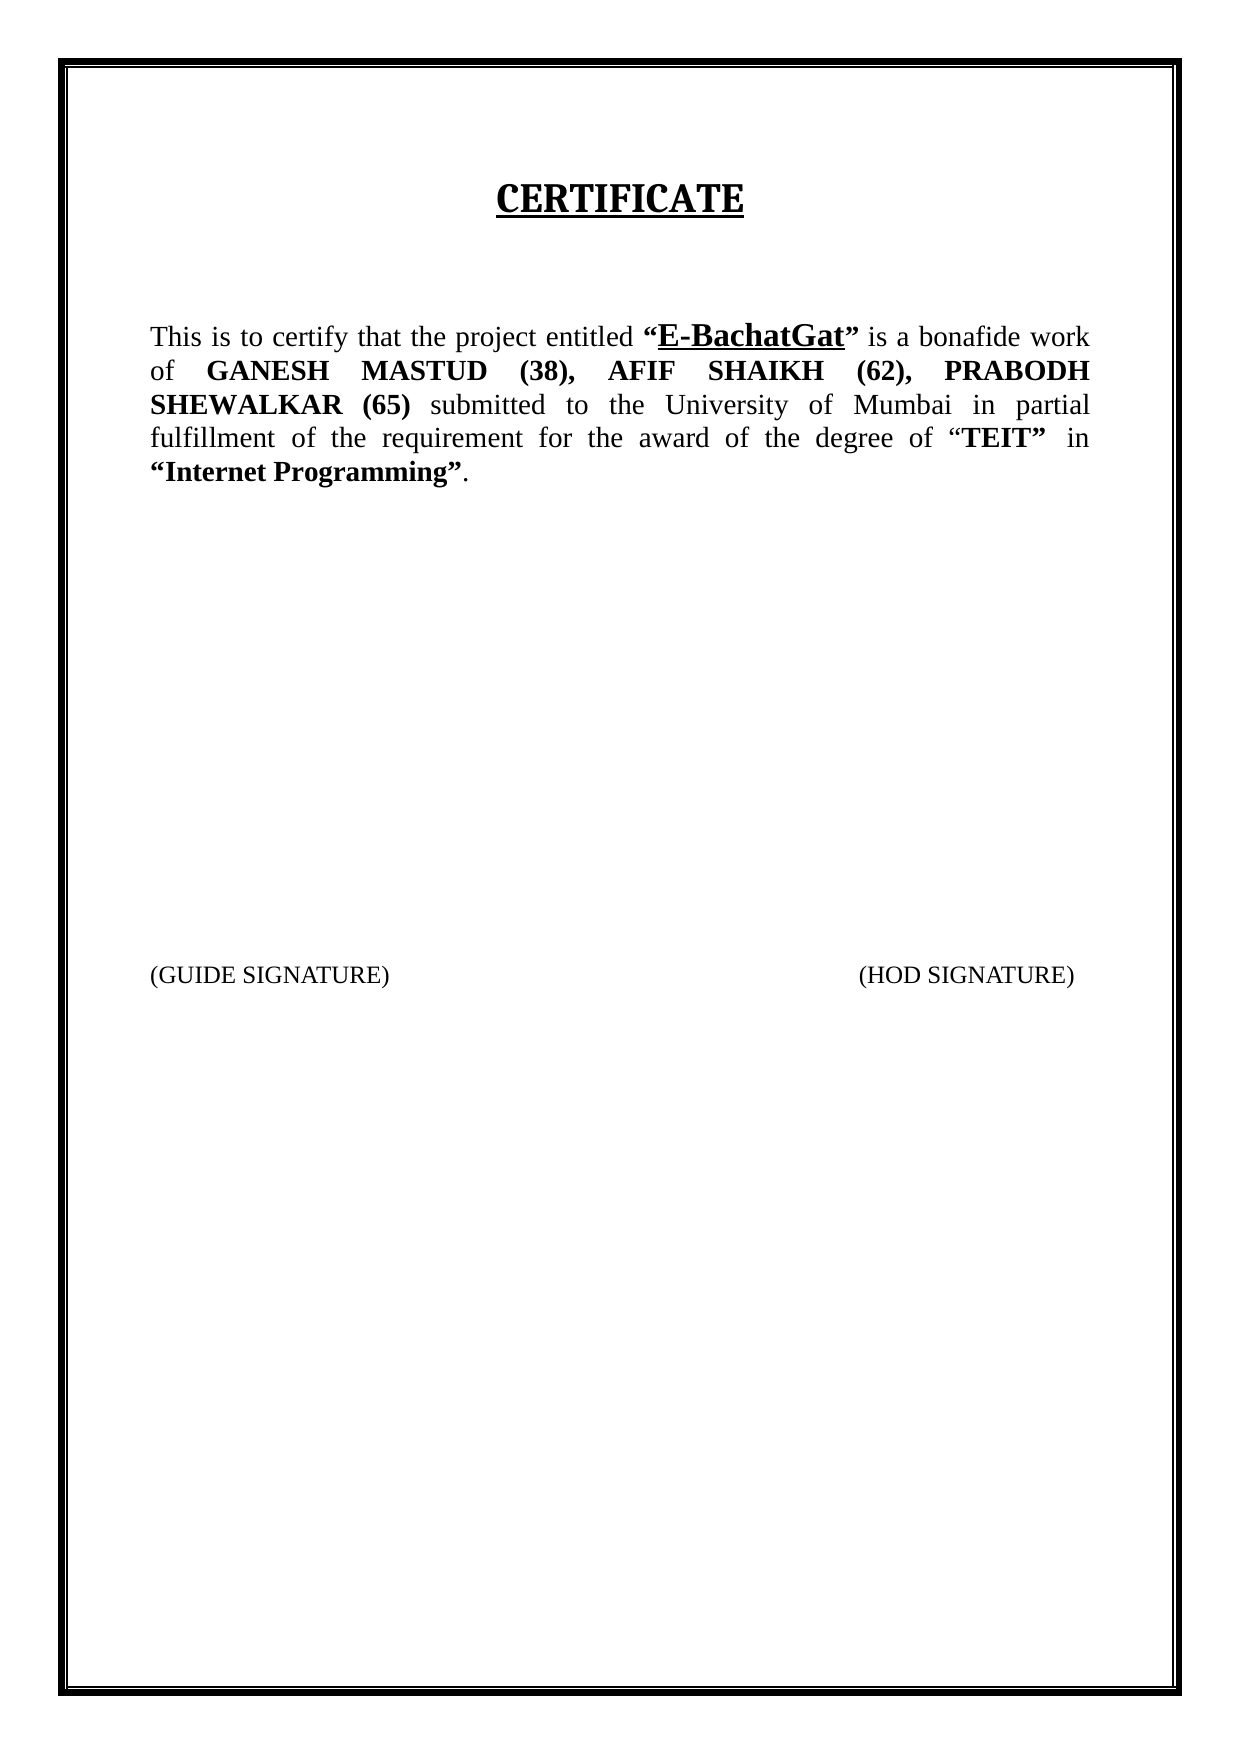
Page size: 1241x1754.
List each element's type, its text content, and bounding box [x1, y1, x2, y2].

text This is to certify that the project entitled “E-BachatGat” is a bonafide work of GANESH MASTUD (38), AFIF SHAIKH (62), PRABODH SHEWALKAR (65) submitted to the University of Mumbai in partial fulfillment of the requirement for the award of the degree of “TEIT” in “Internet Programming”. [150, 315, 1090, 488]
subtitle CERTIFICATE [150, 175, 1090, 223]
text (GUIDE SIGNATURE) (HOD SIGNATURE) [150, 967, 1090, 1008]
